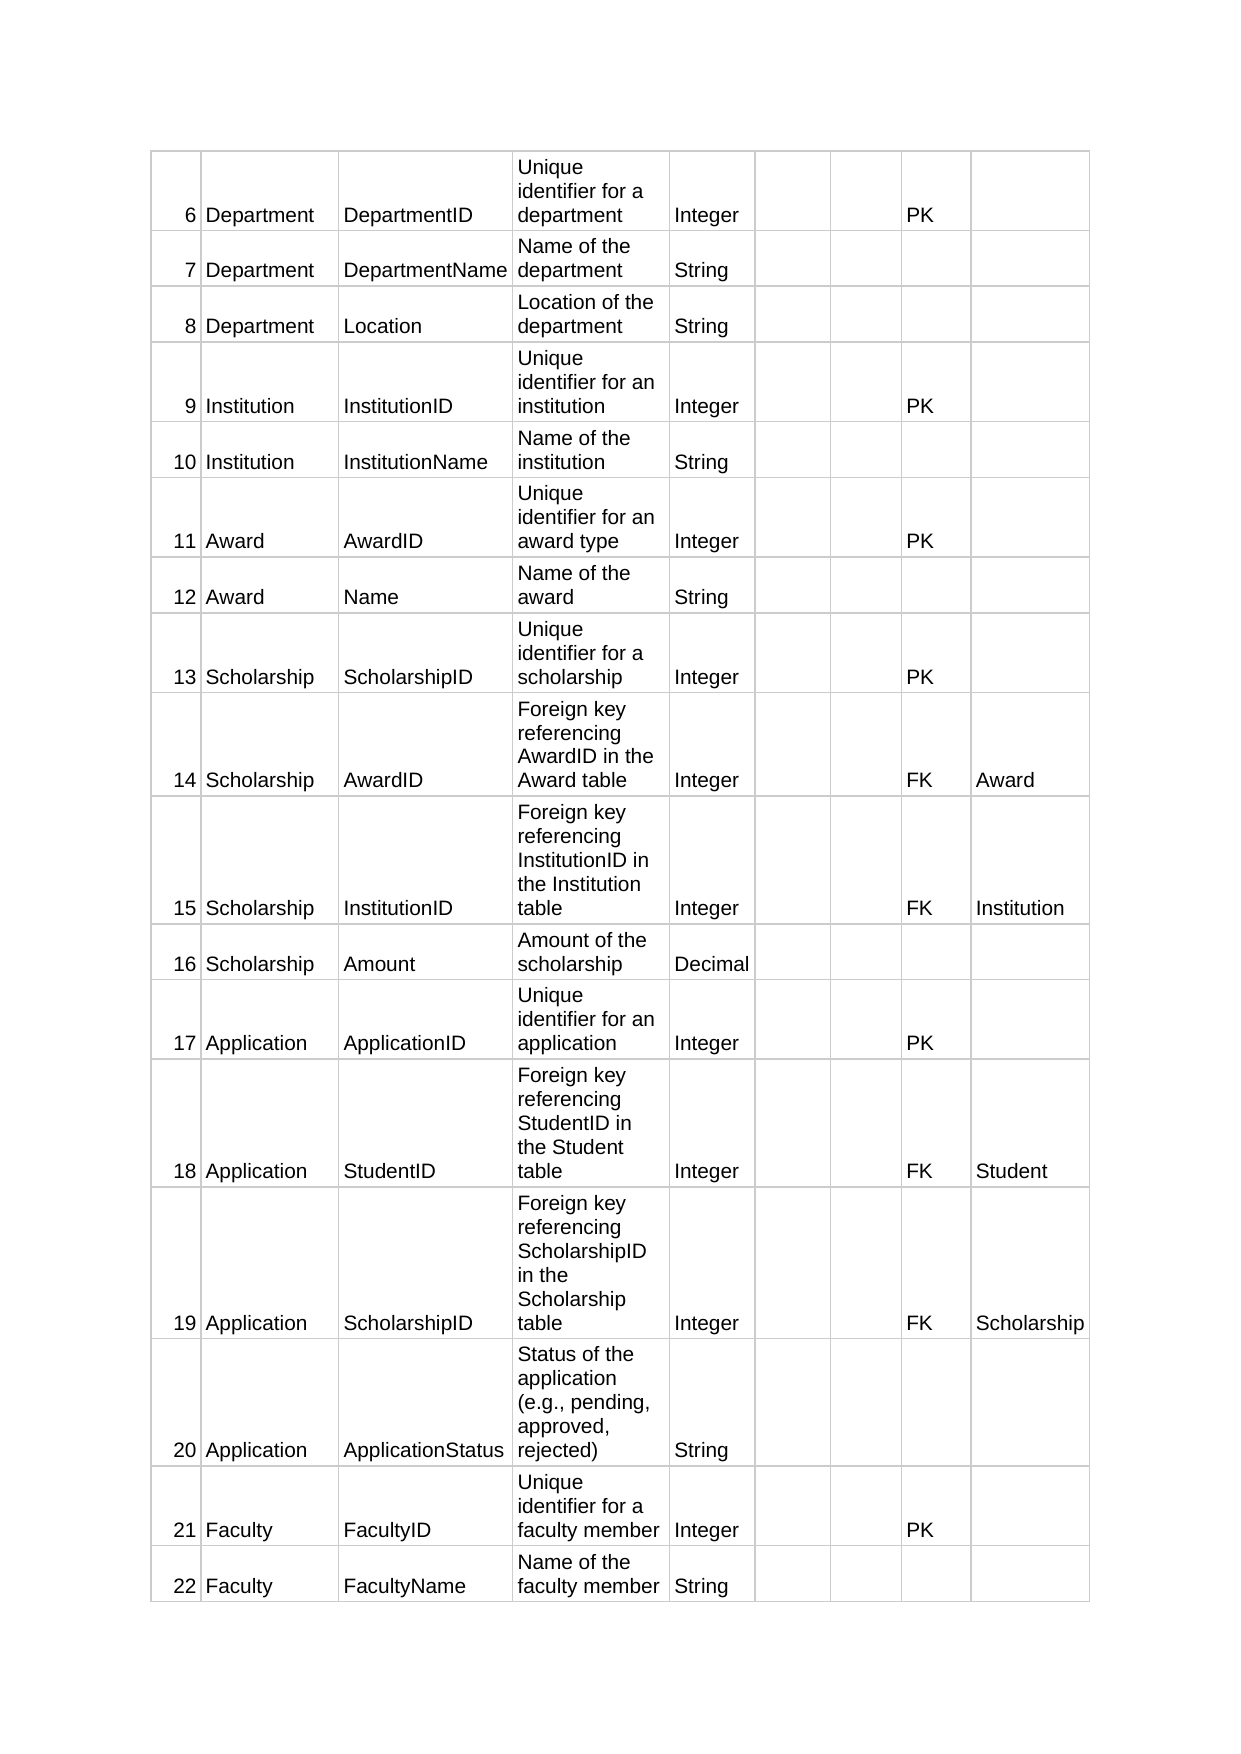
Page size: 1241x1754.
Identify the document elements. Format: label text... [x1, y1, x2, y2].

table_cell [972, 614, 1089, 692]
table_cell Institution [202, 422, 338, 477]
table_cell Foreign key referencing ScholarshipID in the Scholarship table [513, 1188, 669, 1337]
table_cell StudentID [339, 1060, 512, 1186]
table_cell InstitutionName [339, 422, 512, 477]
table_cell [972, 152, 1089, 230]
table_cell Institution [972, 797, 1089, 923]
table_cell [902, 231, 970, 285]
table_cell [756, 797, 830, 923]
table_cell PK [902, 343, 970, 421]
table_cell 22 [152, 1546, 200, 1601]
table_cell Application [202, 1060, 338, 1186]
table_cell PK [902, 152, 970, 230]
table_cell [831, 797, 901, 923]
table_cell [756, 614, 830, 692]
table_cell [972, 558, 1089, 612]
table_cell Institution [202, 343, 338, 421]
table_cell Unique identifier for a department [513, 152, 669, 230]
table_cell 7 [152, 231, 200, 285]
table_cell Name of the faculty member [513, 1546, 669, 1601]
table_cell AwardID [339, 478, 512, 556]
table_cell [902, 422, 970, 477]
table_cell Unique identifier for a faculty member [513, 1467, 669, 1545]
table_cell Amount of the scholarship [513, 925, 669, 979]
table_cell Foreign key referencing InstitutionID in the Institution table [513, 797, 669, 923]
table_cell [831, 693, 901, 795]
table_cell [902, 287, 970, 341]
table_cell Unique identifier for an award type [513, 478, 669, 556]
table_cell Unique identifier for a scholarship [513, 614, 669, 692]
table_cell FK [902, 1188, 970, 1337]
table_cell [756, 422, 830, 477]
table_cell [756, 1467, 830, 1545]
table_cell [972, 1546, 1089, 1601]
table_cell 15 [152, 797, 200, 923]
table_cell [831, 1467, 901, 1545]
table_cell String [670, 1546, 754, 1601]
table_cell Location [339, 287, 512, 341]
table_cell [972, 925, 1089, 979]
table_cell [756, 558, 830, 612]
table_cell [972, 1339, 1089, 1465]
table_cell [972, 478, 1089, 556]
table_cell 13 [152, 614, 200, 692]
table_cell [831, 925, 901, 979]
table_cell Status of the application (e.g., pending, approved, rejected) [513, 1339, 669, 1465]
table_cell [756, 925, 830, 979]
table_cell Department [202, 152, 338, 230]
table_cell AwardID [339, 693, 512, 795]
table_cell PK [902, 478, 970, 556]
table_cell [756, 693, 830, 795]
table_cell Location of the department [513, 287, 669, 341]
table_cell [831, 980, 901, 1058]
table_cell PK [902, 614, 970, 692]
table_cell [972, 422, 1089, 477]
table_cell 11 [152, 478, 200, 556]
table_cell [972, 343, 1089, 421]
table_cell String [670, 422, 754, 477]
table_cell [972, 980, 1089, 1058]
table_cell Award [202, 478, 338, 556]
table_cell [756, 478, 830, 556]
table_cell 6 [152, 152, 200, 230]
table_cell InstitutionID [339, 343, 512, 421]
table_cell Integer [670, 980, 754, 1058]
table_cell [831, 1339, 901, 1465]
table_cell [756, 1339, 830, 1465]
table_cell String [670, 231, 754, 285]
table_cell Unique identifier for an application [513, 980, 669, 1058]
table_cell Scholarship [972, 1188, 1089, 1337]
table_cell Faculty [202, 1467, 338, 1545]
table_cell FK [902, 797, 970, 923]
table_cell String [670, 558, 754, 612]
table_cell Unique identifier for an institution [513, 343, 669, 421]
table_cell FK [902, 1060, 970, 1186]
table_cell ScholarshipID [339, 614, 512, 692]
table_cell Scholarship [202, 925, 338, 979]
table_cell 12 [152, 558, 200, 612]
table_cell [902, 925, 970, 979]
table_cell Scholarship [202, 693, 338, 795]
table_cell FacultyID [339, 1467, 512, 1545]
table_cell 9 [152, 343, 200, 421]
table_cell [831, 478, 901, 556]
table_cell 19 [152, 1188, 200, 1337]
table_cell Integer [670, 614, 754, 692]
table_cell [756, 1060, 830, 1186]
table_cell PK [902, 1467, 970, 1545]
table_cell String [670, 287, 754, 341]
table_cell 18 [152, 1060, 200, 1186]
table_cell ScholarshipID [339, 1188, 512, 1337]
table_cell Application [202, 980, 338, 1058]
table_cell 8 [152, 287, 200, 341]
table_cell 21 [152, 1467, 200, 1545]
table_cell Integer [670, 1060, 754, 1186]
table_cell Scholarship [202, 614, 338, 692]
table_cell Foreign key referencing StudentID in the Student table [513, 1060, 669, 1186]
table_cell [831, 152, 901, 230]
table_cell Integer [670, 152, 754, 230]
table_cell Award [972, 693, 1089, 795]
table_cell [831, 558, 901, 612]
table_cell [902, 1546, 970, 1601]
table_cell [831, 614, 901, 692]
table_cell [902, 558, 970, 612]
table_cell Decimal [670, 925, 754, 979]
table_cell [756, 1546, 830, 1601]
table_cell 16 [152, 925, 200, 979]
table_cell 10 [152, 422, 200, 477]
table_cell Integer [670, 797, 754, 923]
table_cell [972, 287, 1089, 341]
table_cell Integer [670, 1188, 754, 1337]
table_cell Integer [670, 1467, 754, 1545]
table_cell Faculty [202, 1546, 338, 1601]
table_cell Integer [670, 343, 754, 421]
table_cell Name of the award [513, 558, 669, 612]
table_cell 17 [152, 980, 200, 1058]
table_cell [831, 343, 901, 421]
table_cell [831, 1188, 901, 1337]
table_cell [972, 231, 1089, 285]
table_cell FacultyName [339, 1546, 512, 1601]
table_cell ApplicationStatus [339, 1339, 512, 1465]
table_cell [831, 287, 901, 341]
table_cell Department [202, 231, 338, 285]
table_cell Award [202, 558, 338, 612]
table_cell [756, 287, 830, 341]
table_cell InstitutionID [339, 797, 512, 923]
table_cell [972, 1467, 1089, 1545]
table_cell [831, 1060, 901, 1186]
table_cell DepartmentName [339, 231, 512, 285]
table_cell PK [902, 980, 970, 1058]
table_cell Scholarship [202, 797, 338, 923]
table_cell Amount [339, 925, 512, 979]
table_cell [756, 1188, 830, 1337]
table_cell Application [202, 1339, 338, 1465]
table_cell [756, 980, 830, 1058]
table_cell Name of the department [513, 231, 669, 285]
table_cell [831, 231, 901, 285]
table_cell String [670, 1339, 754, 1465]
table_cell Name of the institution [513, 422, 669, 477]
table_cell Integer [670, 693, 754, 795]
table_cell Name [339, 558, 512, 612]
table_cell Department [202, 287, 338, 341]
table_cell ApplicationID [339, 980, 512, 1058]
table_cell 14 [152, 693, 200, 795]
table_cell [902, 1339, 970, 1465]
table_cell FK [902, 693, 970, 795]
table_cell DepartmentID [339, 152, 512, 230]
table_cell [831, 422, 901, 477]
table_cell [831, 1546, 901, 1601]
table_cell Integer [670, 478, 754, 556]
table_cell [756, 152, 830, 230]
table_cell 20 [152, 1339, 200, 1465]
table_cell Student [972, 1060, 1089, 1186]
table_cell Application [202, 1188, 338, 1337]
table_cell Foreign key referencing AwardID in the Award table [513, 693, 669, 795]
table_cell [756, 343, 830, 421]
table_cell [756, 231, 830, 285]
